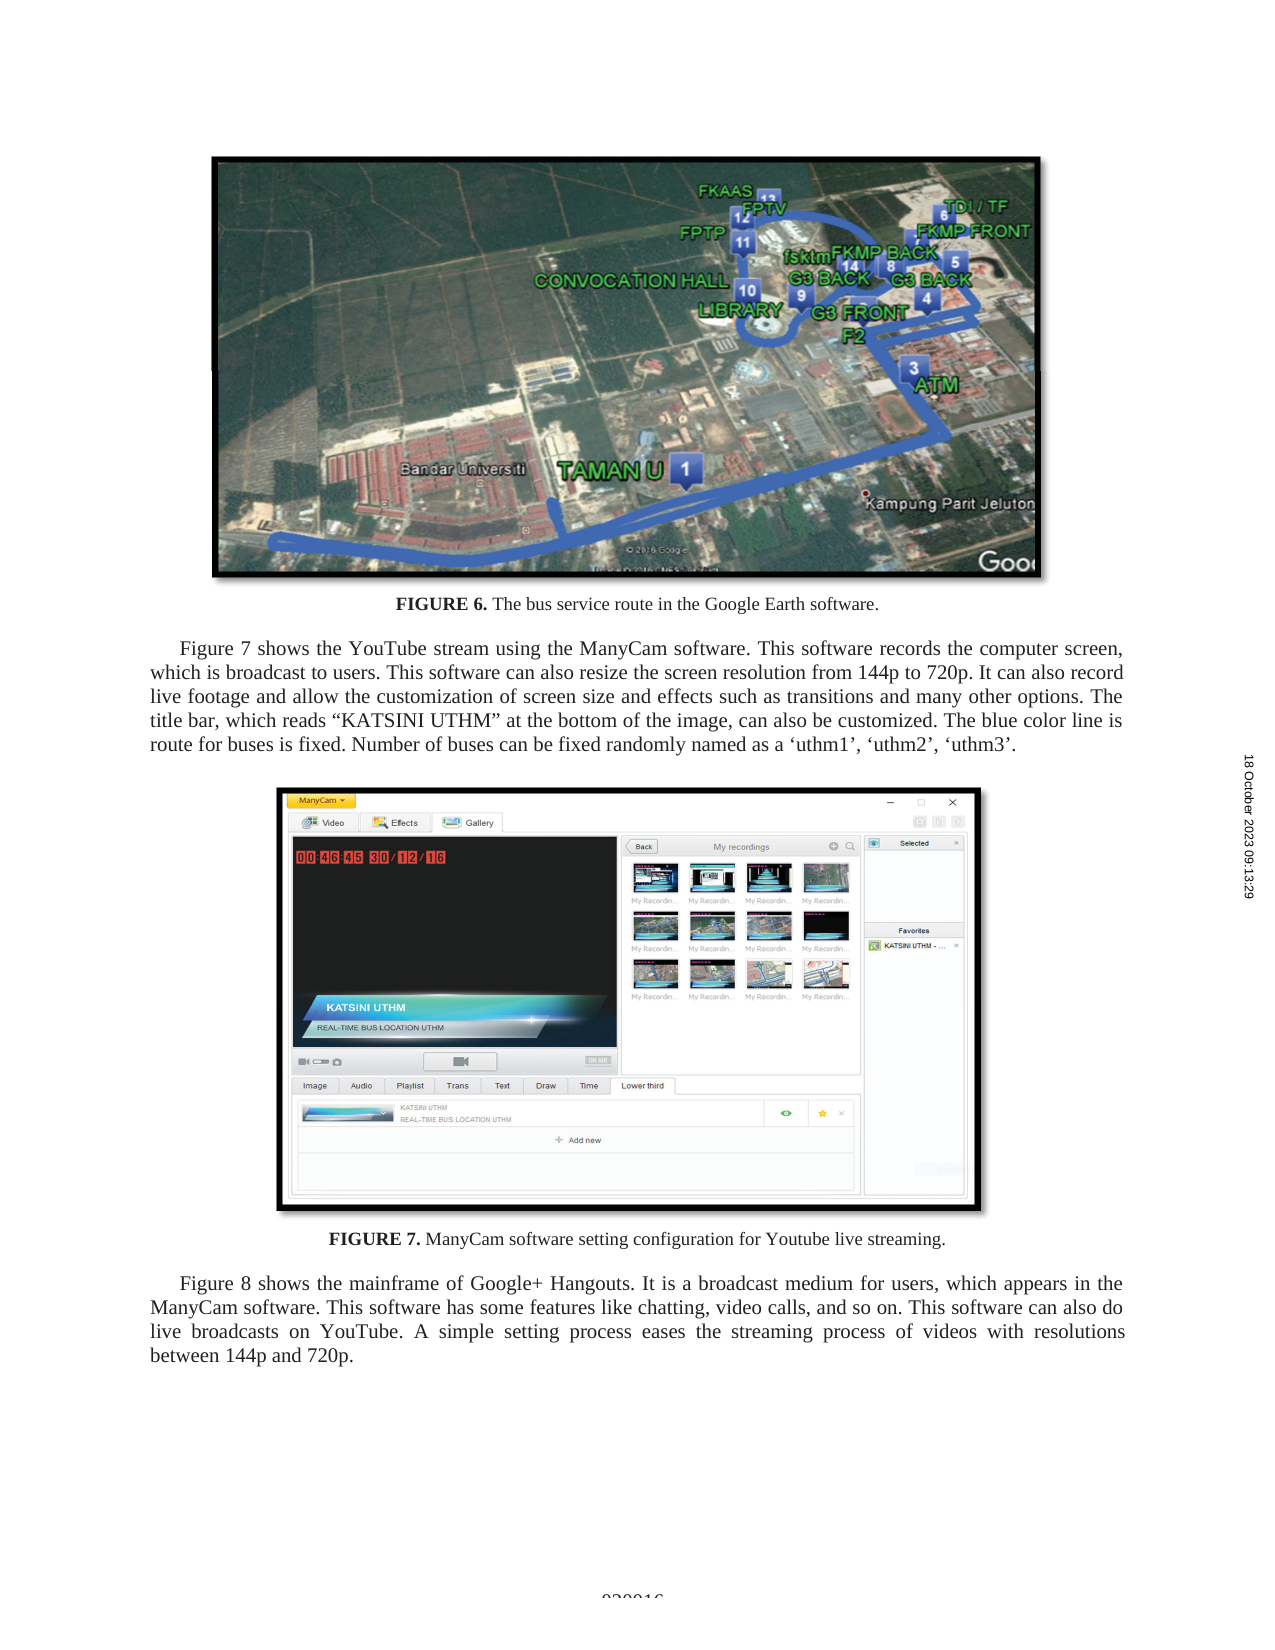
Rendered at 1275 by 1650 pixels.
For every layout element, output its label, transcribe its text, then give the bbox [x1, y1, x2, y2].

text FIGURE 6. The bus service route in the Google Earth software. [394, 593, 880, 615]
text Figure 7 shows the YouTube stream using the ManyCam software. This software records the computer screen, which is broadcast to users. This software can also resize the screen resolution from 144p to 720p. It can also record live footage and allow the customization of screen size and effects such as transitions and many other options. The title bar, which reads “KATSINI UTHM” at the bottom of the image, can also be customized. The blue color line is route for buses is fixed. Number of buses can be fixed randomly named as a ‘uthm1’, ‘uthm2’, ‘uthm3’. [150, 636, 1125, 756]
picture [272, 782, 993, 1224]
picture [207, 152, 1054, 591]
text Figure 8 shows the mainframe of Google+ Hangouts. It is a broadcast medium for users, which appears in the ManyCam software. This software has some features like chatting, video calls, and so on. This software can also do live broadcasts on YouTube. A simple setting process eases the streaming process of videos with resolutions between 144p and 720p. [150, 1271, 1125, 1367]
